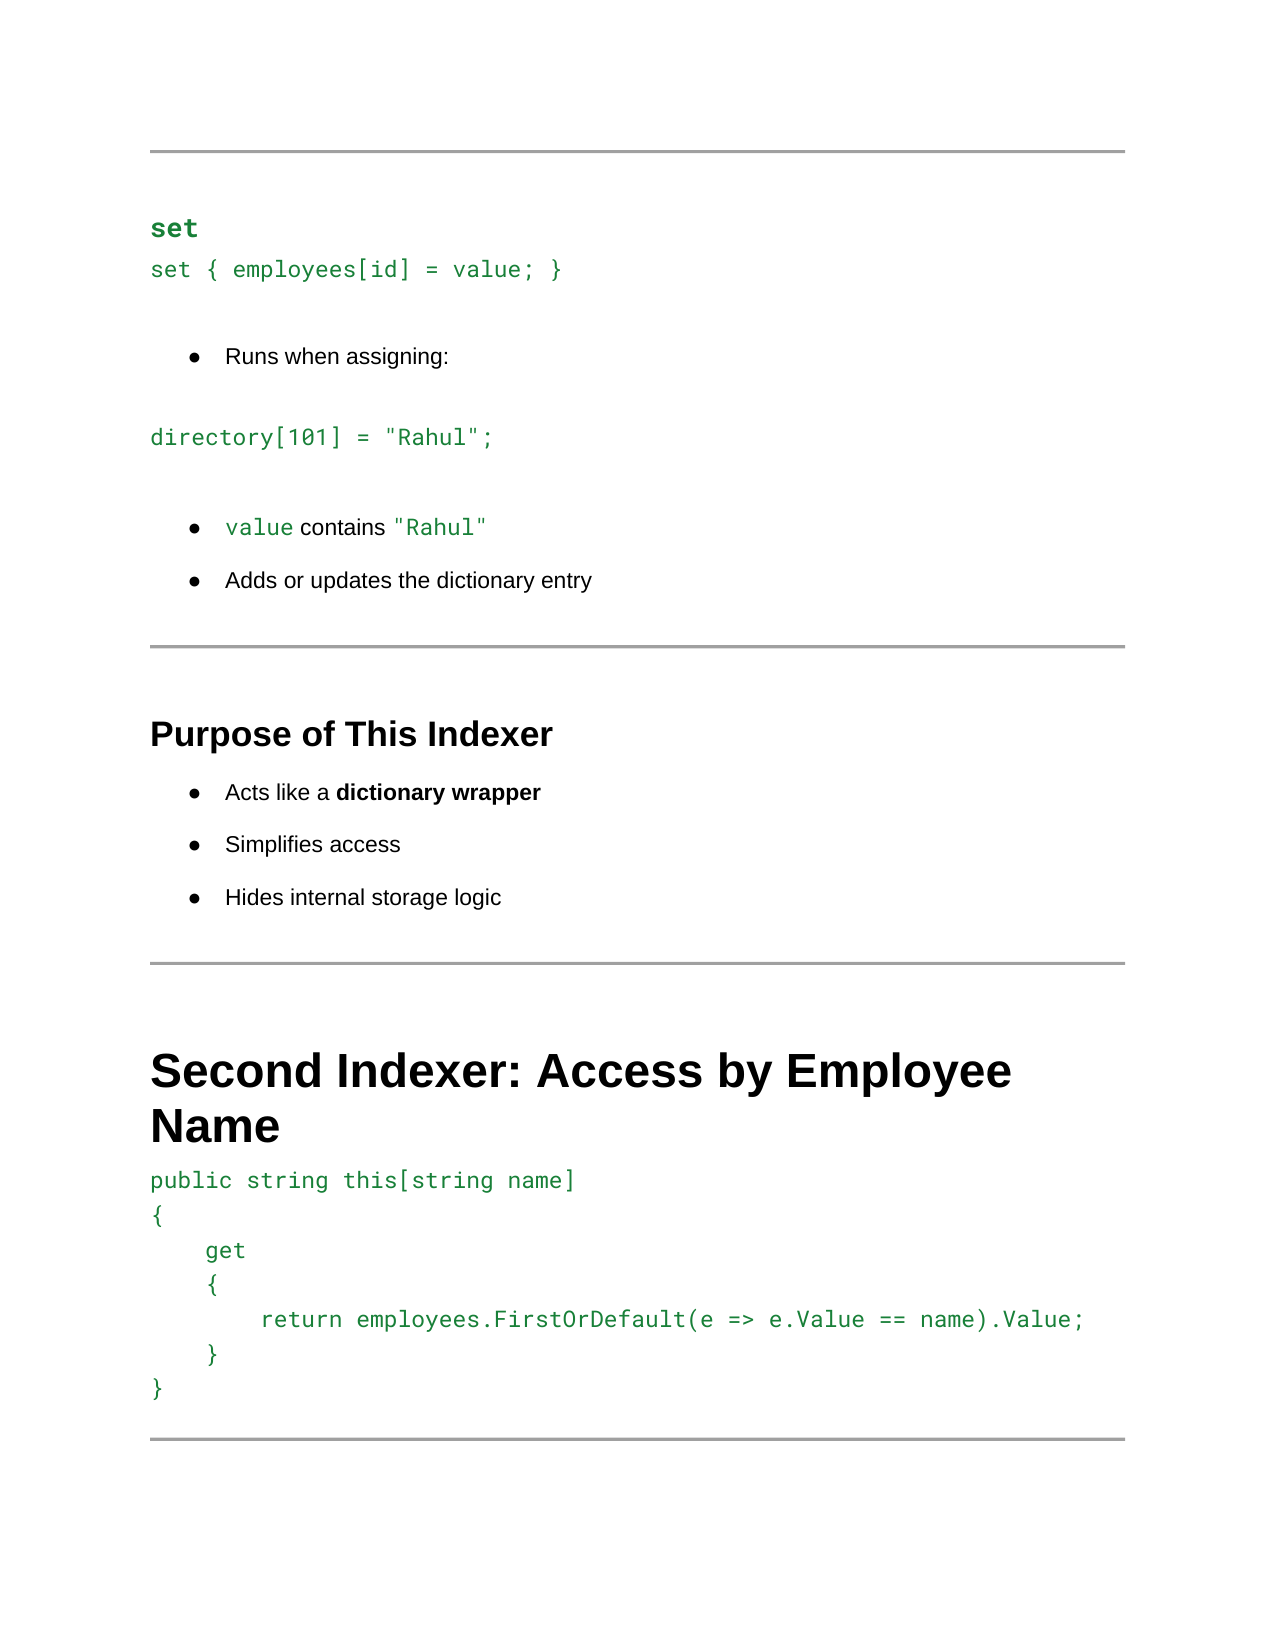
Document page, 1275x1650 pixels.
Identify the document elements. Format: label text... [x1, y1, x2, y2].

text { [150, 1199, 1125, 1229]
subtitle set [150, 209, 1125, 245]
text set { employees[id] = value; } [150, 253, 1125, 284]
list Adds or updates the dictionary entry [187, 567, 1125, 620]
list Hides internal storage logic [187, 884, 1125, 937]
list value contains "Rahul" [187, 511, 1125, 567]
text public string this[string name] [150, 1165, 1125, 1195]
list Acts like a dictionary wrapper [187, 779, 1125, 831]
text { [150, 1269, 1125, 1299]
text return employees.FirstOrDefault(e => e.Value == name).Value; [150, 1303, 1125, 1334]
text } [150, 1373, 1125, 1403]
list Simplifies access [187, 831, 1125, 884]
list Runs when assigning: [187, 343, 1125, 396]
text } [150, 1338, 1125, 1368]
text get [150, 1234, 1125, 1264]
text directory[101] = "Rahul"; [150, 421, 1125, 451]
subtitle Purpose of This Indexer [150, 713, 1125, 754]
subtitle Second Indexer: Access by Employee Name [150, 1042, 1125, 1152]
